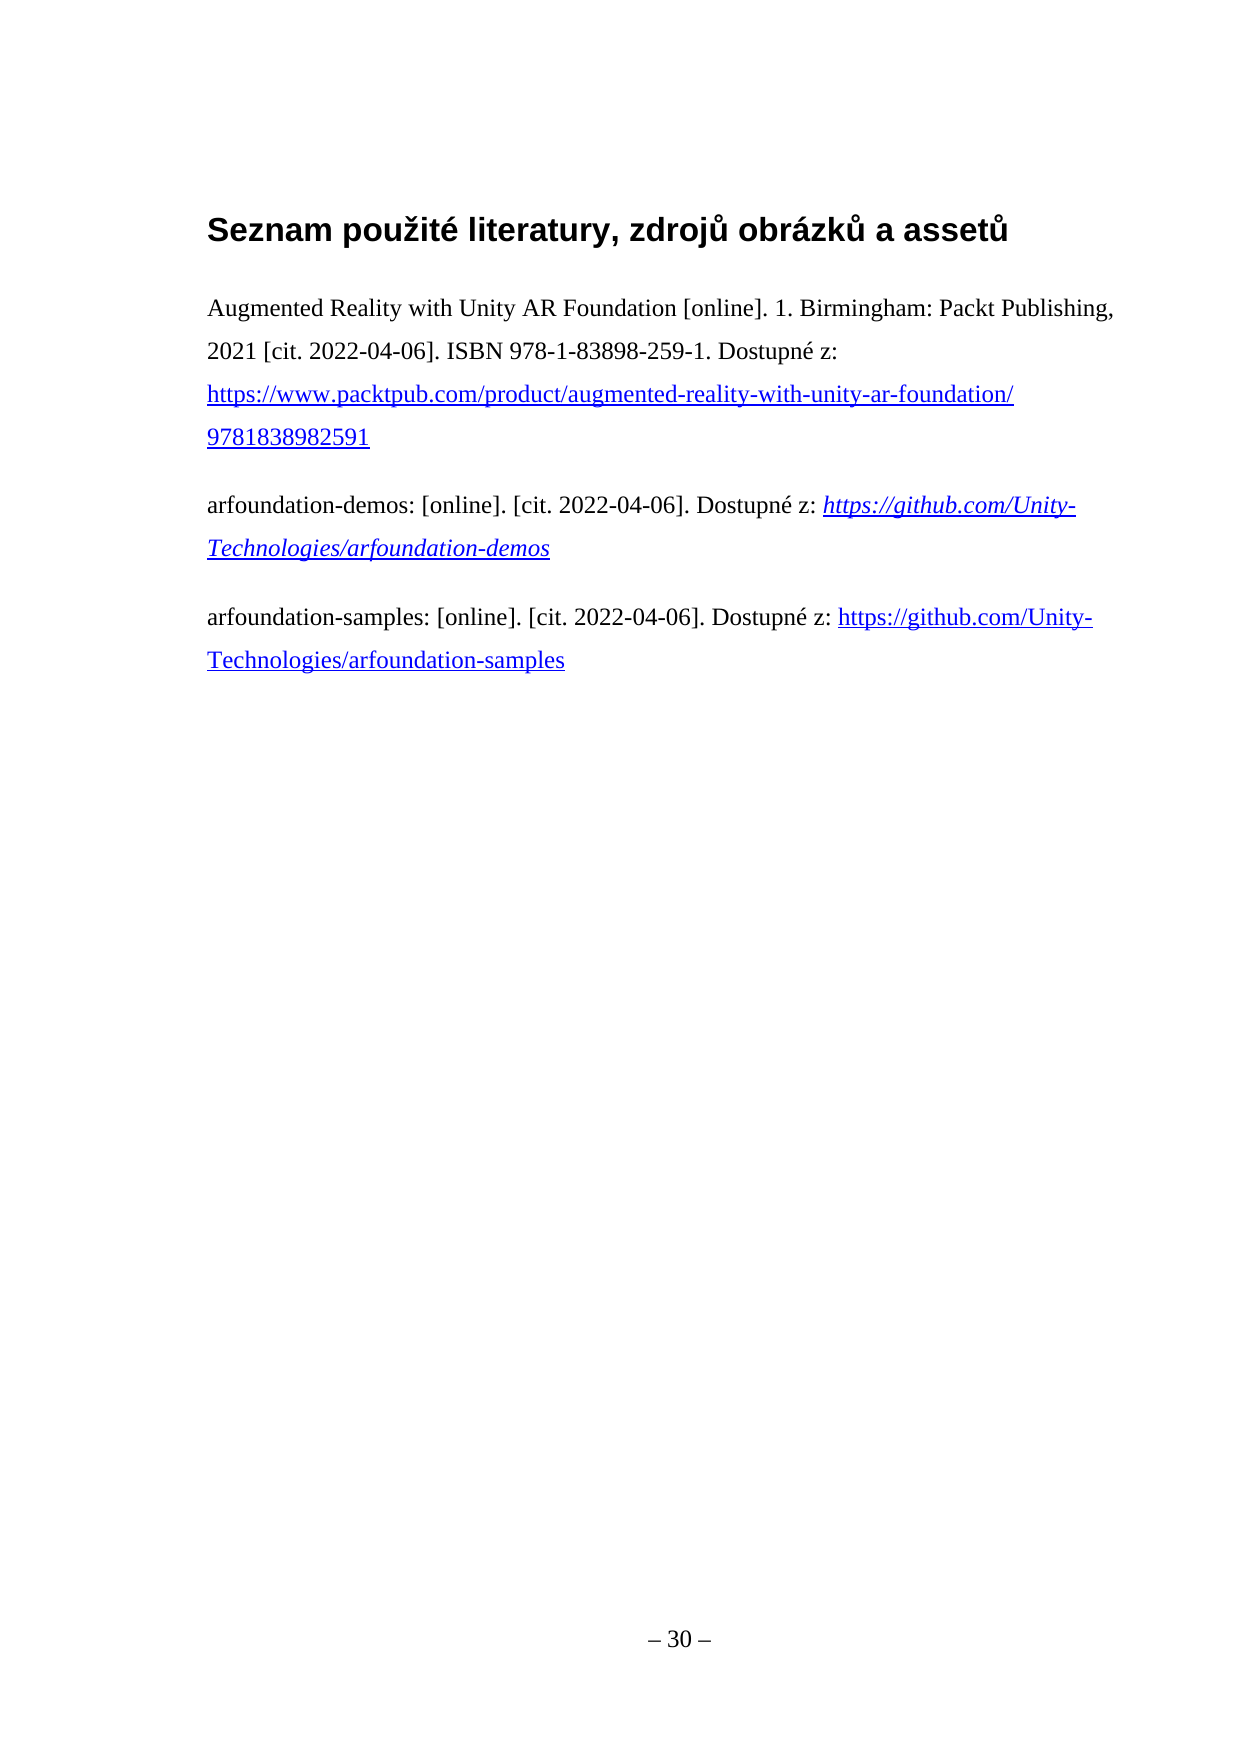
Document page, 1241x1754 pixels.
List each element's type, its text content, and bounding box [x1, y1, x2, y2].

text Augmented Reality with Unity AR Foundation [online]. 1. Birmingham: Packt Publishing, 2021 [cit. 2022-04-06]. ISBN 978-1-83898-259-1. Dostupné z: https://www.packtpub.com/product/augmented-reality-with-unity-ar-foundation/9781838982591 [207, 293, 1122, 451]
text arfoundation-demos: [online]. [cit. 2022-04-06]. Dostupné z: https://github.com/Unity-Technologies/arfoundation-demos [207, 490, 1122, 562]
text arfoundation-samples: [online]. [cit. 2022-04-06]. Dostupné z: https://github.com/Unity-Technologies/arfoundation-samples [207, 602, 1122, 673]
subtitle Seznam použité literatury, zdrojů obrázků a assetů [207, 210, 1122, 249]
